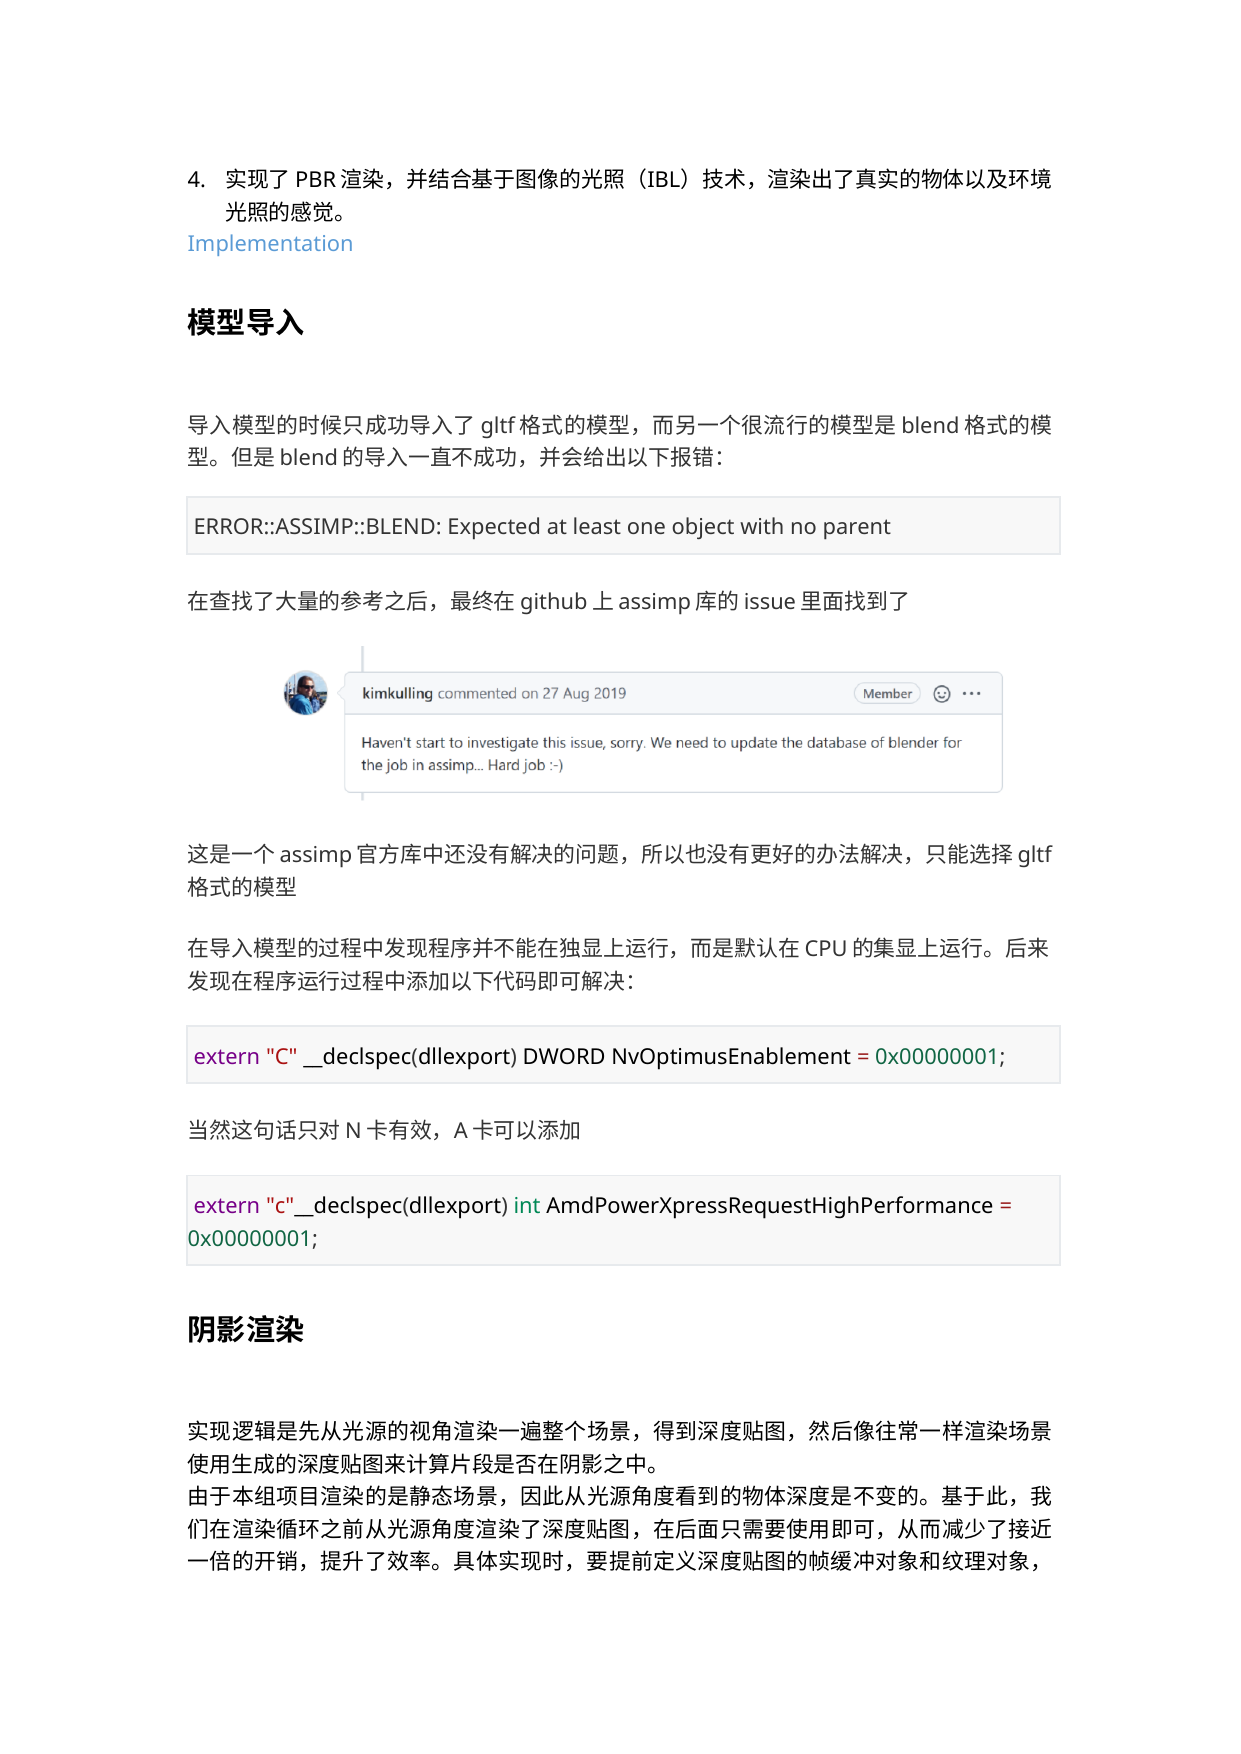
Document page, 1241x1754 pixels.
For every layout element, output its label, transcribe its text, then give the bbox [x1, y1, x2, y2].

subtitle 模型导入 [187, 289, 1053, 354]
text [187, 1479, 1053, 1576]
subtitle 阴影渲染 [187, 1295, 1053, 1360]
text ERROR::ASSIMP::BLEND: Expected at least one object with no parent [188, 498, 1059, 553]
list 实现了PBR渲染，并结合基于图像的光照（IBL）技术，渲染出了真实的物体以及环境光照的感觉。 [187, 162, 1053, 227]
text 当然这句话只对N卡有效，A卡可以添加 [187, 1113, 1053, 1146]
text 实现逻辑是先从光源的视角渲染一遍整个场景，得到深度贴图，然后像往常一样渲染场景，使用生成的深度贴图来计算片段是否在阴影之中。 [187, 1414, 1053, 1479]
text Implementation [187, 227, 1053, 259]
text 在查找了大量的参考之后，最终在github上assimp库的issue里面找到了 [187, 584, 1053, 616]
text extern "c"__declspec(dllexport) int AmdPowerXpressRequestHighPerformance = 0x00000001; [188, 1176, 1059, 1264]
text extern "C" __declspec(dllexport) DWORD NvOptimusEnablement = 0x00000001; [188, 1027, 1059, 1082]
text 在导入模型的过程中发现程序并不能在独显上运行，而是默认在CPU的集显上运行。后来发现在程序运行过程中添加以下代码即可解决： [187, 931, 1053, 996]
picture [187, 645, 1053, 808]
text 导入模型的时候只成功导入了gltf格式的模型，而另一个很流行的模型是blend格式的模型。但是blend的导入一直不成功，并会给出以下报错： [187, 407, 1053, 472]
text 这是一个assimp官方库中还没有解决的问题，所以也没有更好的办法解决，只能选择gltf格式的模型 [187, 837, 1053, 902]
